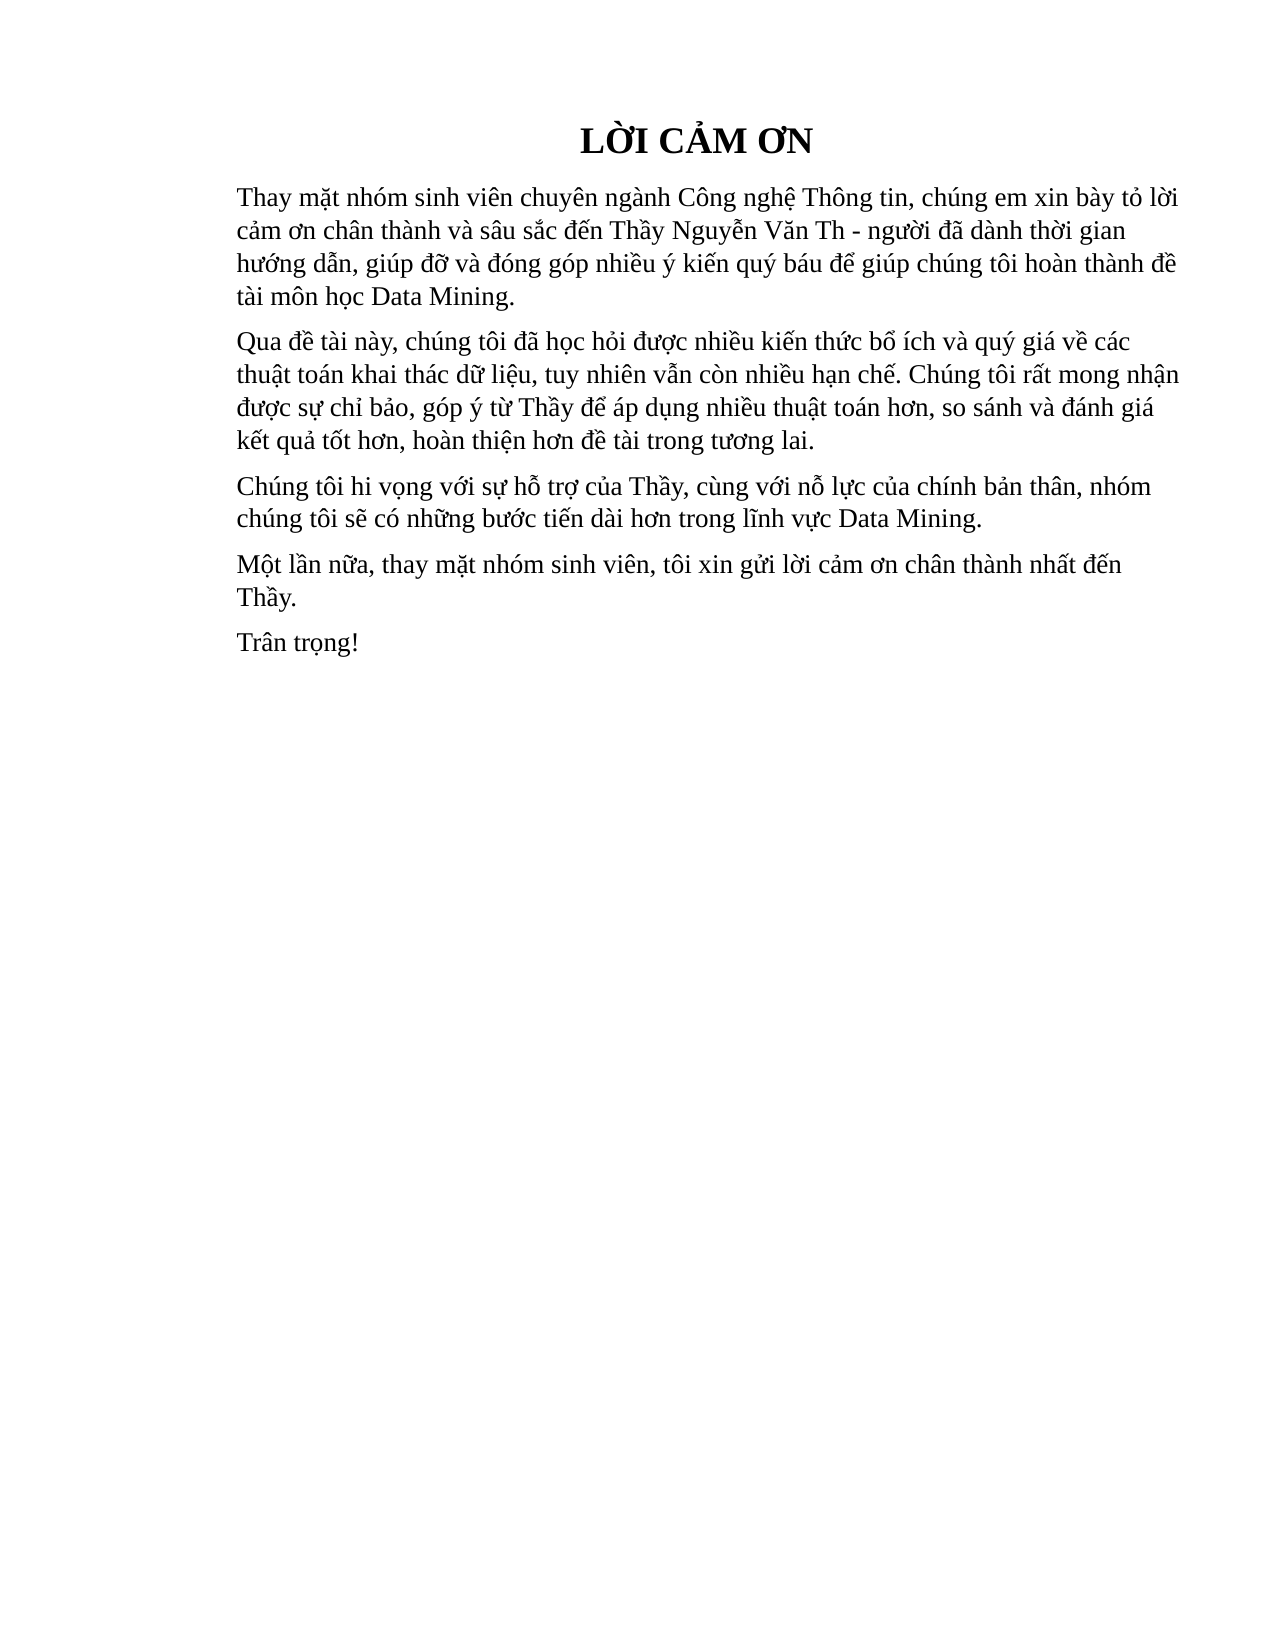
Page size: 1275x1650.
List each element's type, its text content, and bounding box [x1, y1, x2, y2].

text Chúng tôi hi vọng với sự hỗ trợ của Thầy, cùng với nỗ lực của chính bản thân, nhóm chúng tôi sẽ có những bước tiến dài hơn trong lĩnh vực Data Mining. [236, 470, 1186, 534]
text Thay mặt nhóm sinh viên chuyên ngành Công nghệ Thông tin, chúng em xin bày tỏ lời cảm ơn chân thành và sâu sắc đến Thầy Nguyễn Văn Th - người đã dành thời gian hướng dẫn, giúp đỡ và đóng góp nhiều ý kiến quý báu để giúp chúng tôi hoàn thành đề tài môn học Data Mining. [236, 181, 1186, 311]
text Trân trọng! [236, 626, 1186, 657]
text LỜI CẢM ƠN [207, 118, 1186, 161]
text Một lần nữa, thay mặt nhóm sinh viên, tôi xin gửi lời cảm ơn chân thành nhất đến Thầy. [236, 548, 1186, 612]
text Qua đề tài này, chúng tôi đã học hỏi được nhiều kiến thức bổ ích và quý giá về các thuật toán khai thác dữ liệu, tuy nhiên vẫn còn nhiều hạn chế. Chúng tôi rất mong nhận được sự chỉ bảo, góp ý từ Thầy để áp dụng nhiều thuật toán hơn, so sánh và đánh giá kết quả tốt hơn, hoàn thiện hơn đề tài trong tương lai. [236, 326, 1186, 455]
